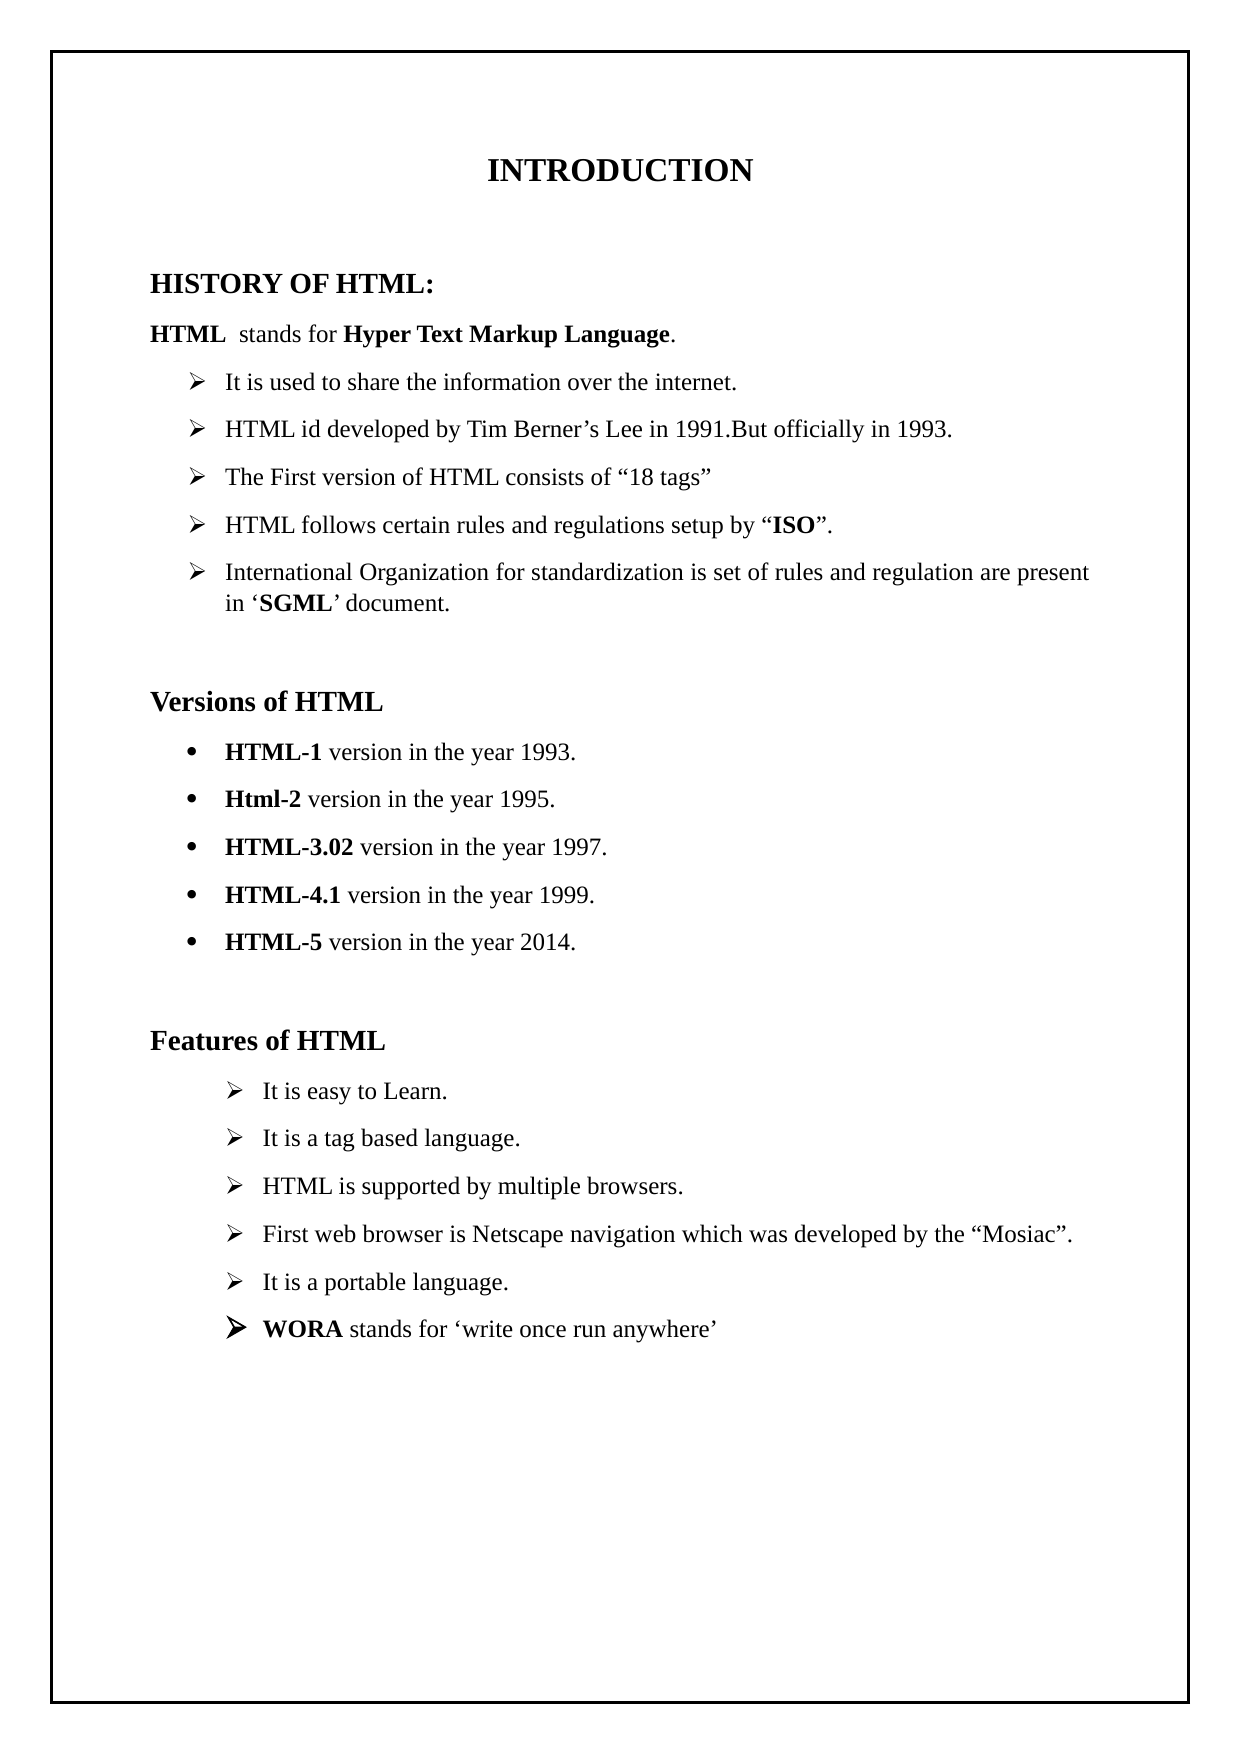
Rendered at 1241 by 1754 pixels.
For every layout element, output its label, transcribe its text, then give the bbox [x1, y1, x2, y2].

text Versions of HTML [150, 684, 1090, 717]
list It is a portable language. [225, 1267, 1090, 1295]
list It is used to share the information over the internet. [187, 367, 1090, 395]
text INTRODUCTION [150, 150, 1090, 188]
text Features of HTML [150, 1023, 1090, 1056]
list WORA stands for ‘write once run anywhere’ [225, 1314, 1090, 1344]
list HTML id developed by Tim Berner’s Lee in 1991.But officially in 1993. [187, 414, 1090, 443]
list HTML-5 version in the year 2014. [187, 927, 1090, 956]
list Html-2 version in the year 1995. [187, 784, 1090, 813]
list HTML-3.02 version in the year 1997. [187, 832, 1090, 861]
list First web browser is Netscape navigation which was developed by the “Mosiac”. [225, 1219, 1090, 1248]
list It is easy to Learn. [225, 1076, 1090, 1104]
list The First version of HTML consists of “18 tags” [187, 462, 1090, 491]
list HTML-4.1 version in the year 1999. [187, 880, 1090, 908]
list HTML-1 version in the year 1993. [187, 737, 1090, 765]
list International Organization for standardization is set of rules and regulation are present in ‘SGML’ document. [187, 557, 1090, 617]
text HTML stands for Hyper Text Markup Language. [150, 319, 1090, 348]
text HISTORY OF HTML: [150, 266, 1090, 299]
list HTML is supported by multiple browsers. [225, 1171, 1090, 1200]
list HTML follows certain rules and regulations setup by “ISO”. [187, 510, 1090, 538]
list It is a tag based language. [225, 1123, 1090, 1152]
